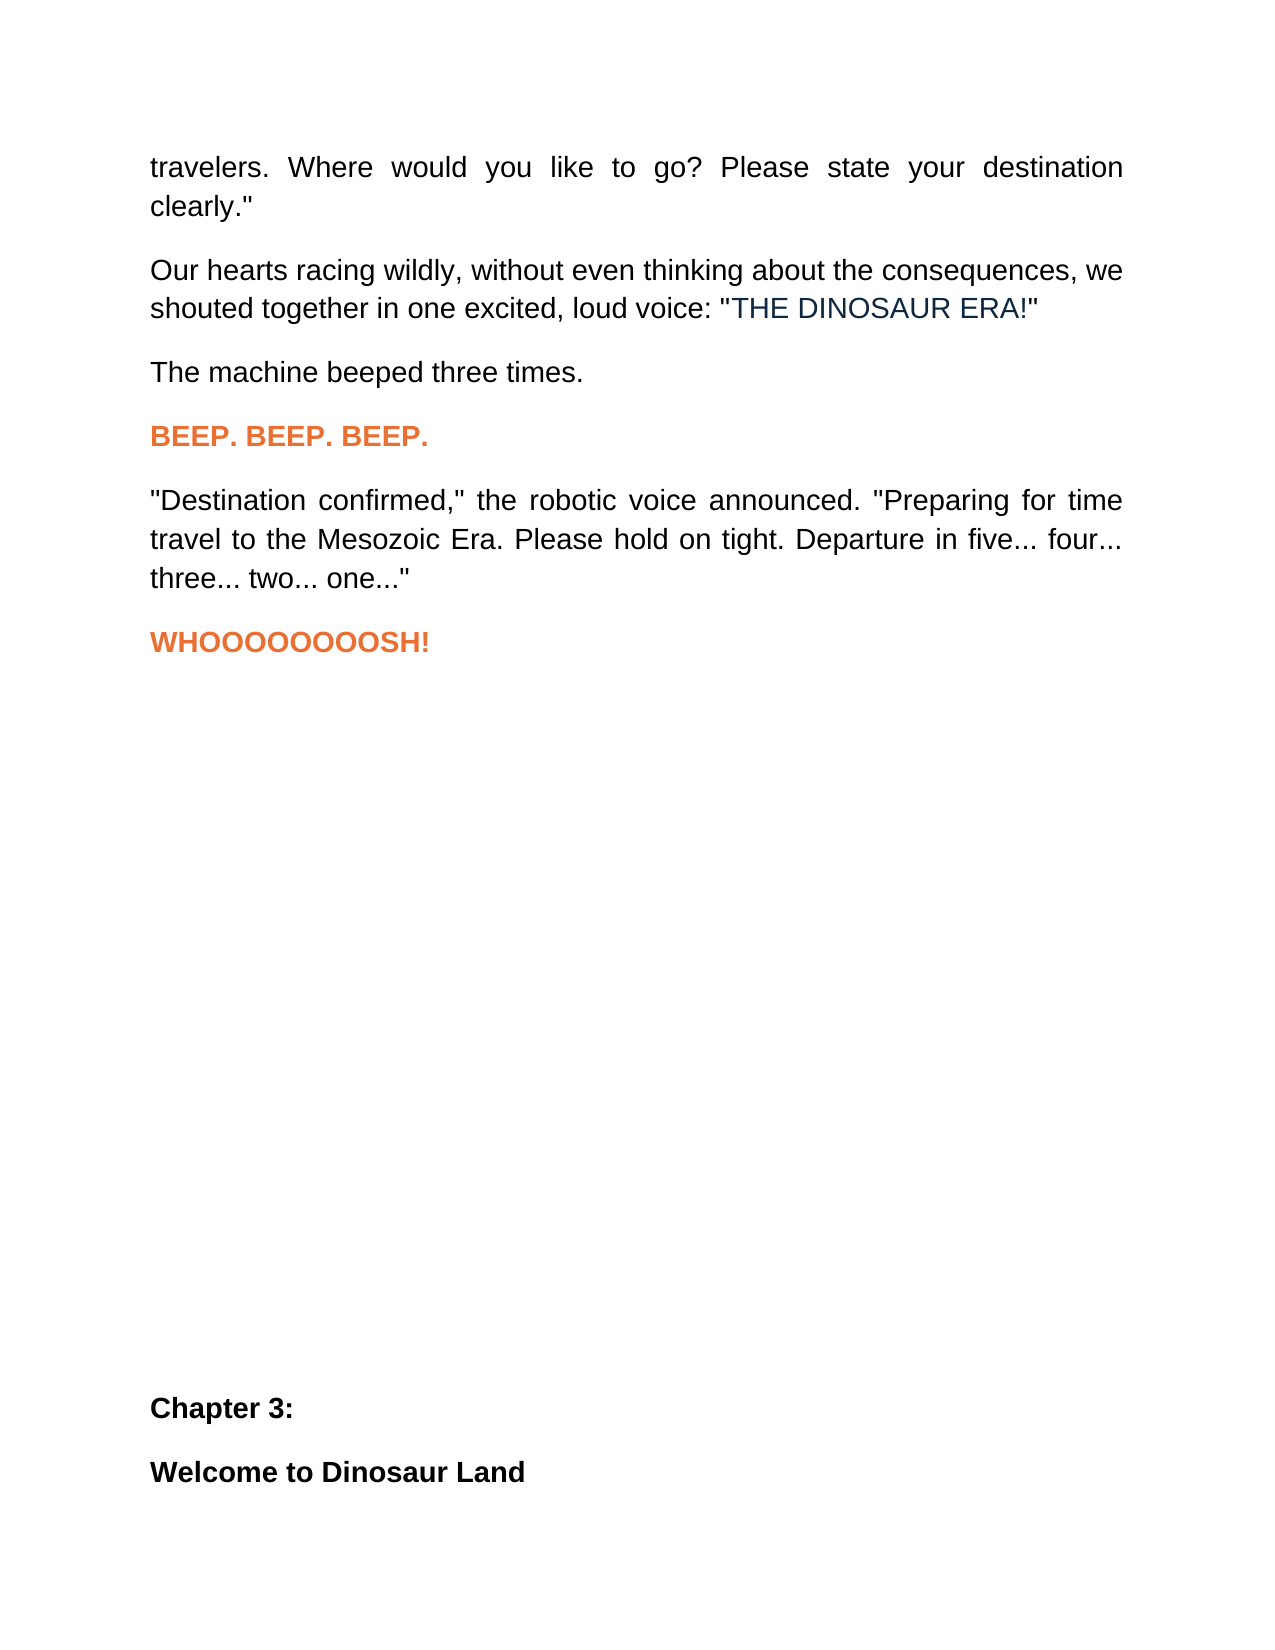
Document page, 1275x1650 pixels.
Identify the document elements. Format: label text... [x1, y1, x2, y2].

text BEEP. BEEP. BEEP. [150, 419, 1125, 453]
text "Destination confirmed," the robotic voice announced. "Preparing for time travel to the Mesozoic Era. Please hold on tight. Departure in five... four... three... two... one..." [150, 483, 1125, 594]
text WHOOOOOOOOSH! [150, 625, 1125, 658]
text Our hearts racing wildly, without even thinking about the consequences, we shouted together in one excited, loud voice: "THE DINOSAUR ERA!" [150, 253, 1125, 325]
text The machine beeped three times. [150, 355, 1125, 389]
text Welcome to Dinosaur Land [150, 1455, 1125, 1488]
text Chapter 3: [150, 1391, 1125, 1424]
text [150, 150, 1125, 222]
